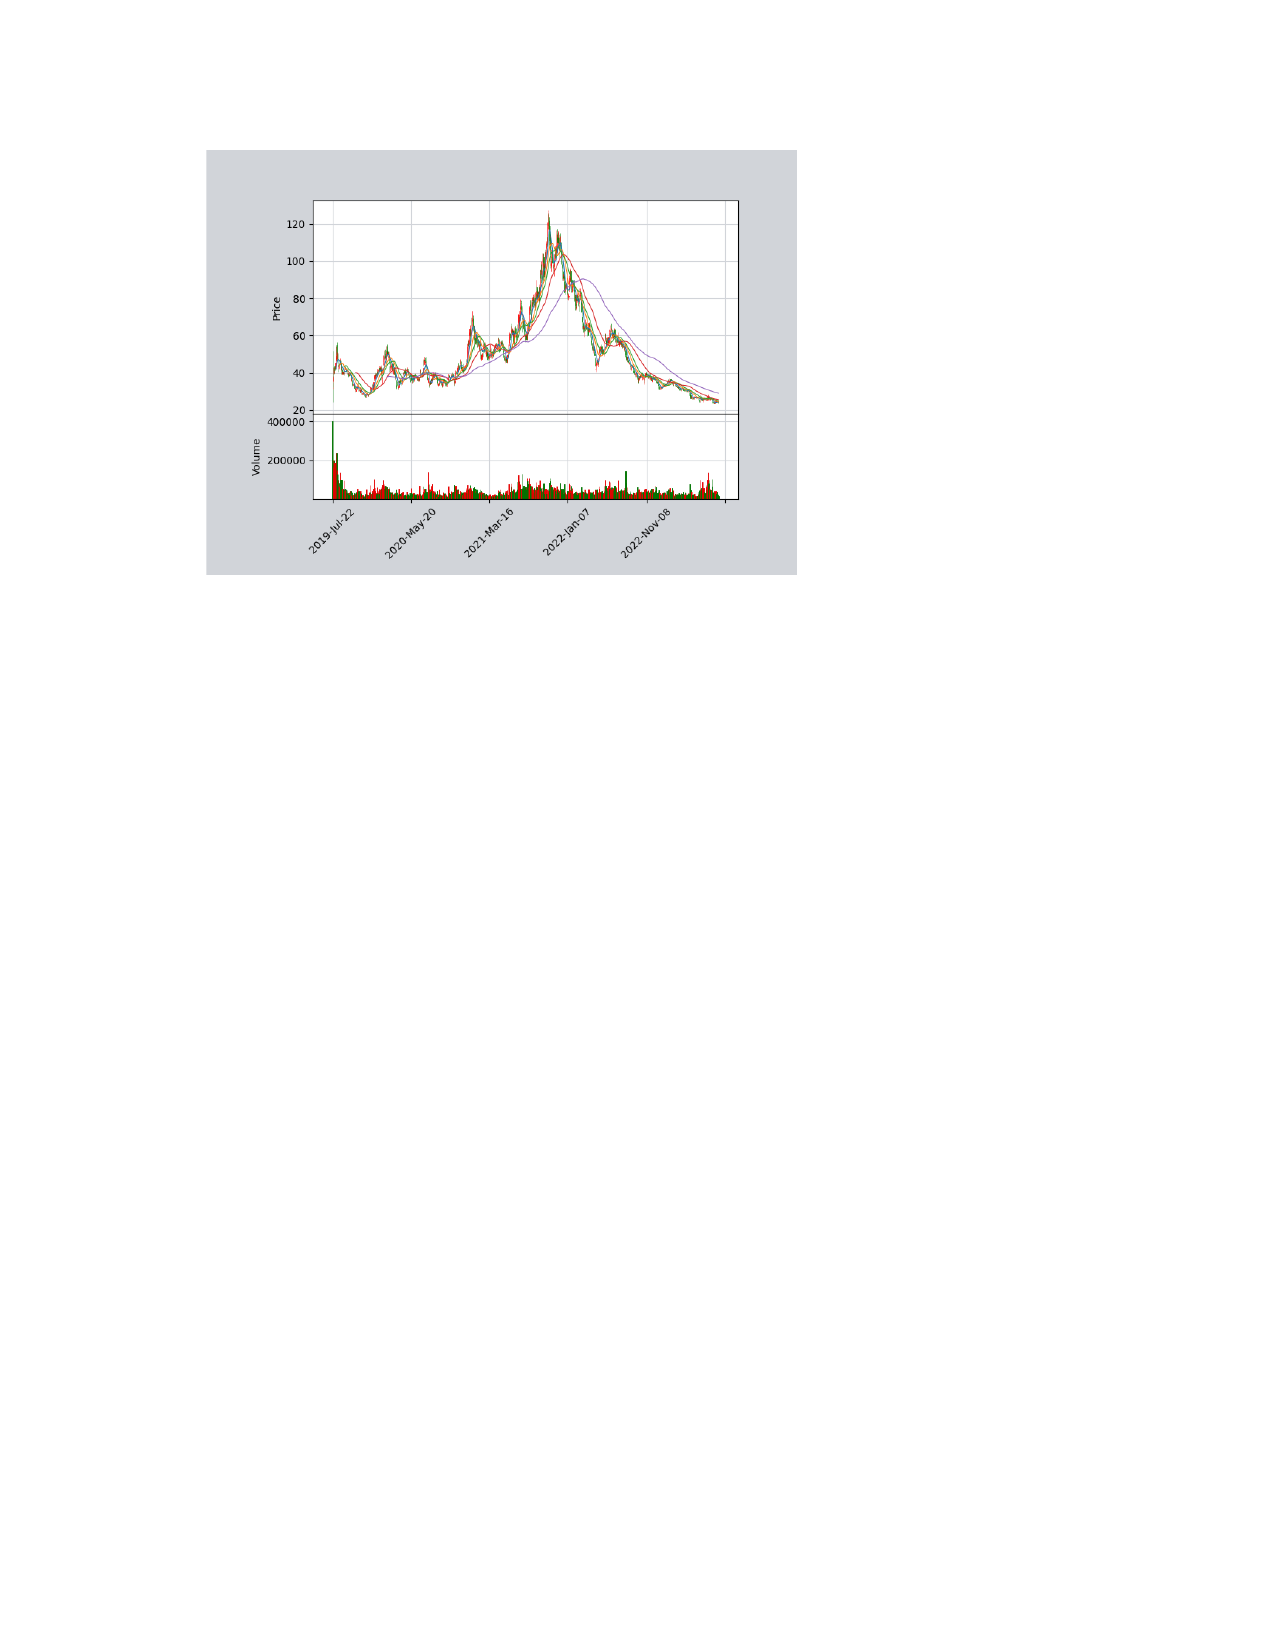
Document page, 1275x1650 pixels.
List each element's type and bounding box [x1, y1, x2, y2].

picture [206, 150, 797, 575]
